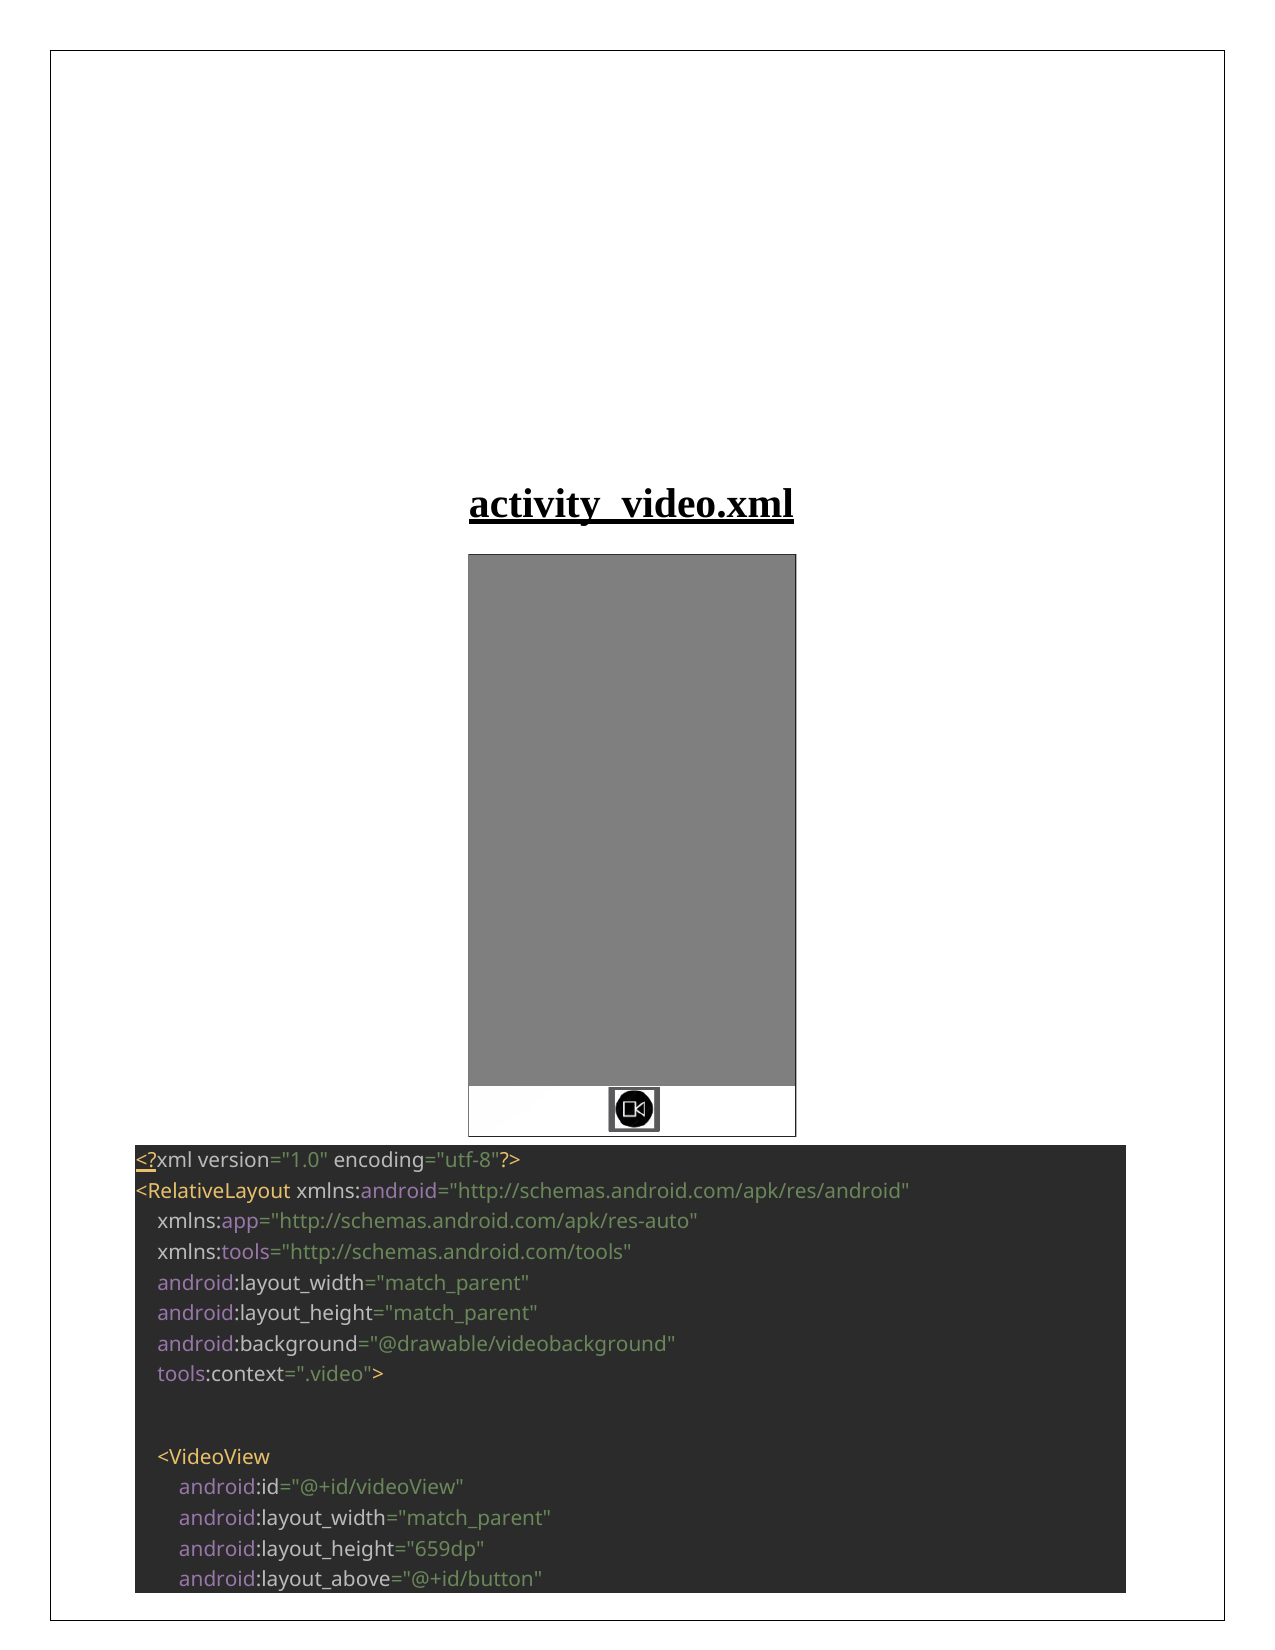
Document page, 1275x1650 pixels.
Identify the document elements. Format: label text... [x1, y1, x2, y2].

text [135, 1145, 1126, 1593]
picture [468, 554, 797, 1137]
text activity_video.xml [135, 478, 1126, 526]
